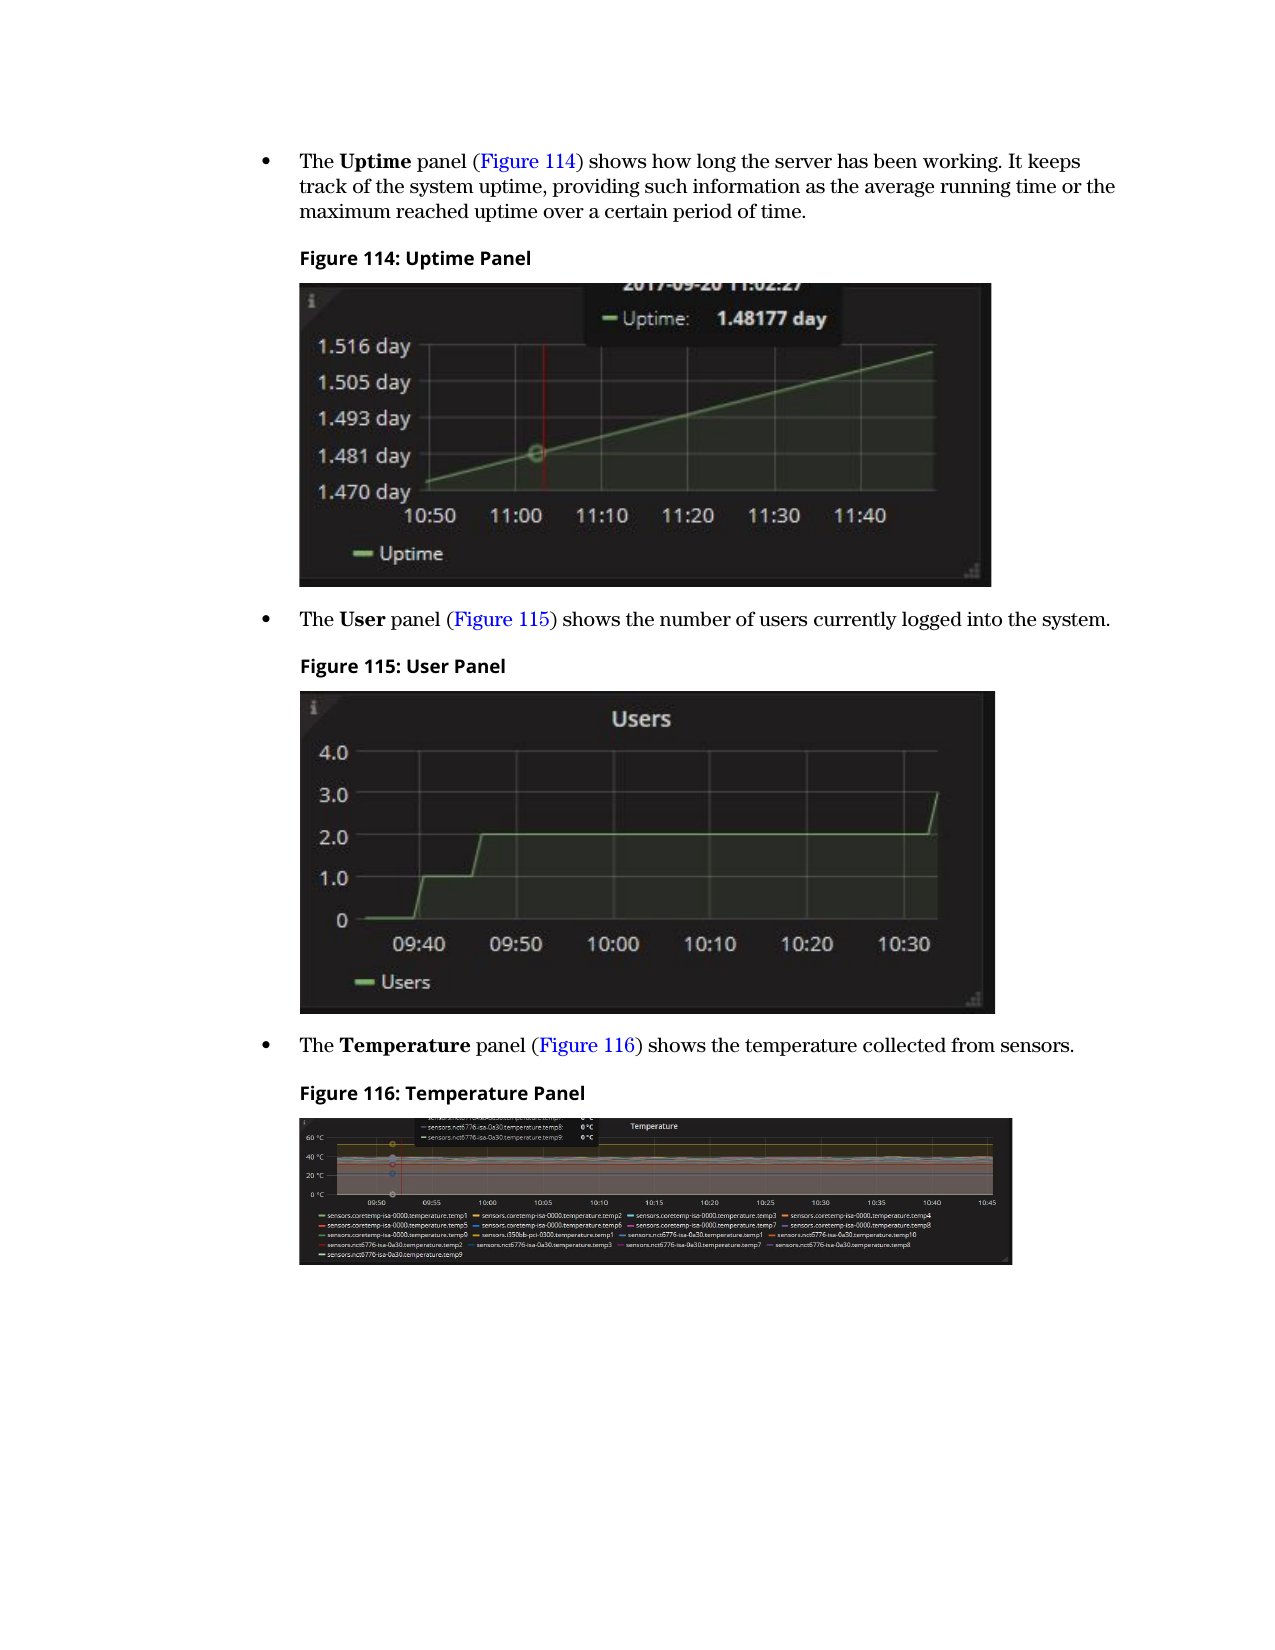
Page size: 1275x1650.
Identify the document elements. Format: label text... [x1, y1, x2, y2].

text Figure : Temperature Panel [299, 1080, 1125, 1106]
picture [300, 691, 996, 1014]
list The Temperature panel (Figure 116) shows the temperature collected from sensors. [262, 1034, 1125, 1059]
picture [299, 283, 992, 587]
picture [299, 1118, 1013, 1265]
list The Uptime panel (Figure 114) shows how long the server has been working. It keeps track of the system uptime, providing such information as the average running time or the maximum reached uptime over a certain period of time. [262, 150, 1125, 225]
text Figure : User Panel [300, 654, 1125, 679]
text Figure : Uptime Panel [299, 246, 1125, 271]
list The User panel (Figure 115) shows the number of users currently logged into the system. [262, 608, 1125, 633]
